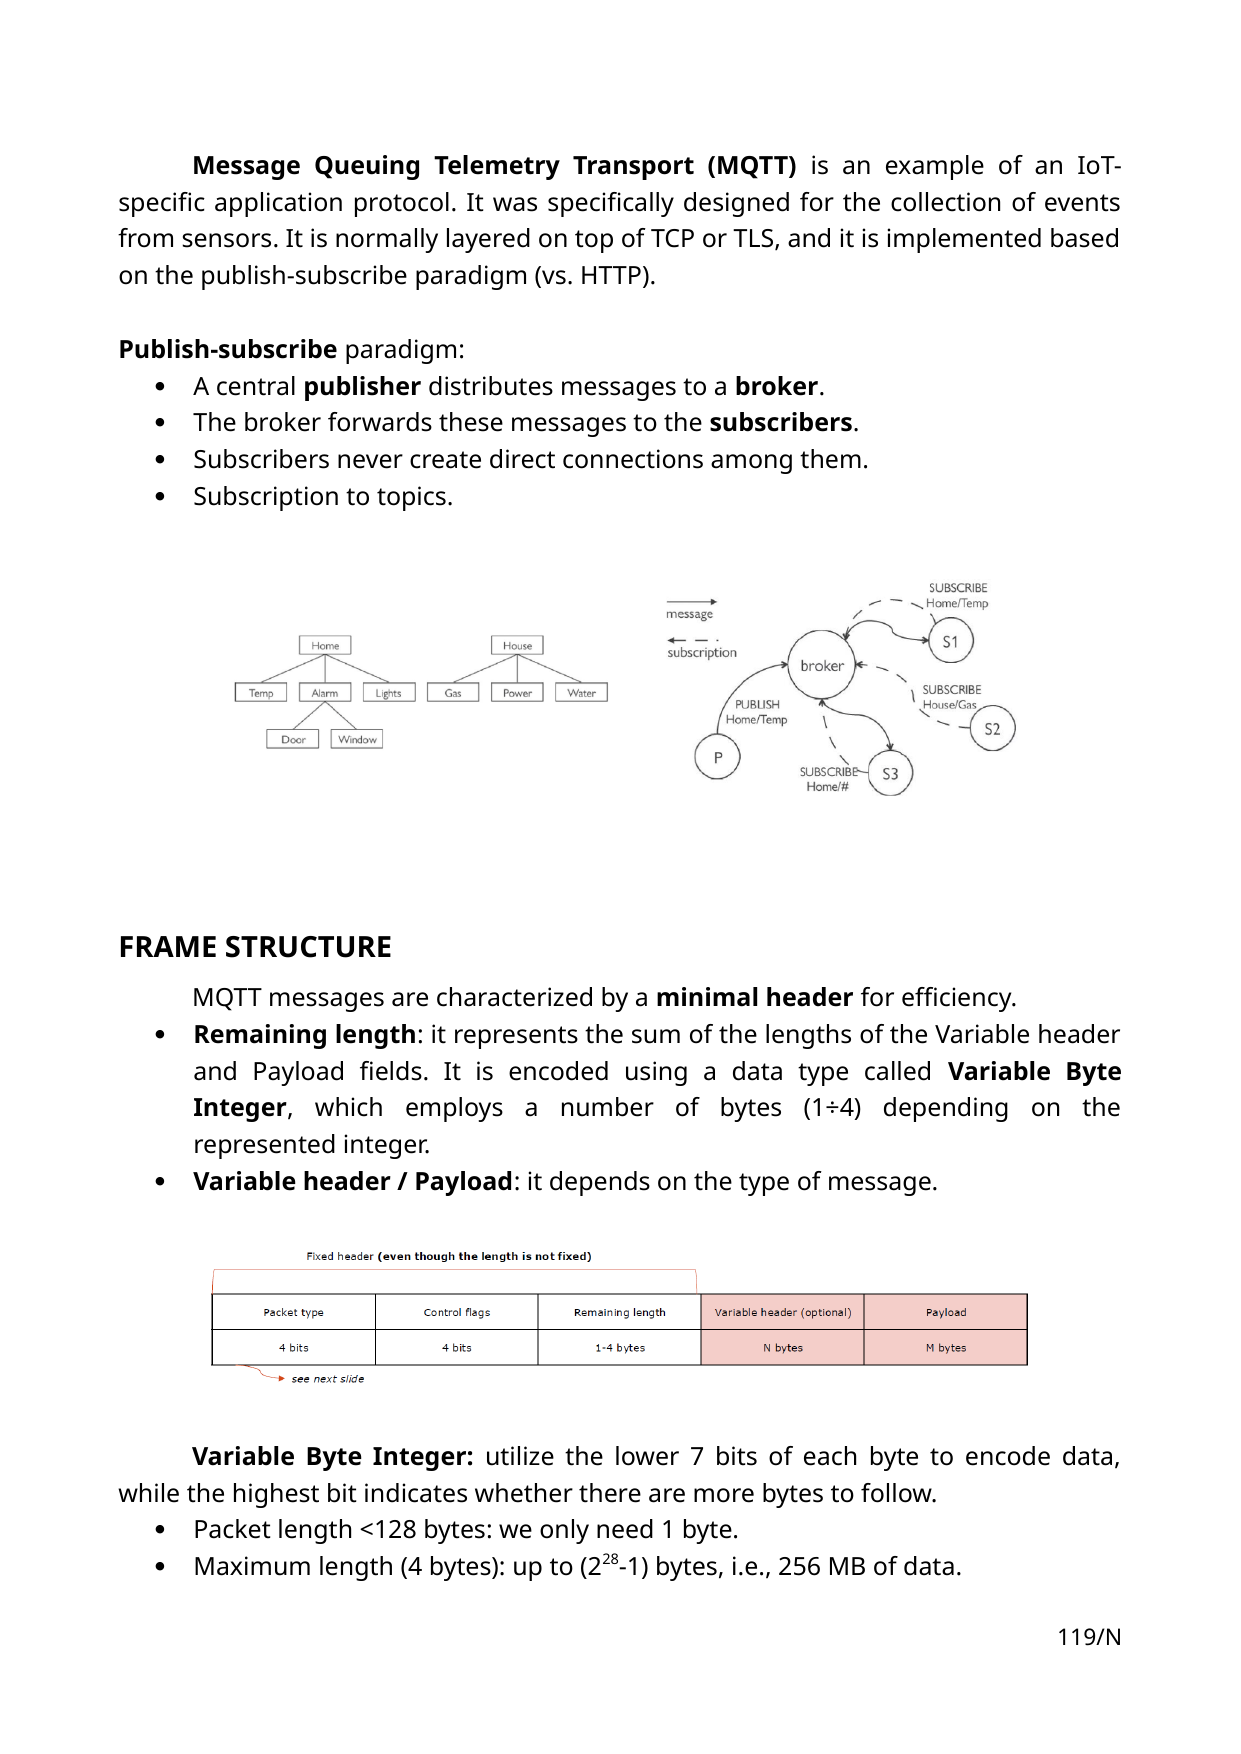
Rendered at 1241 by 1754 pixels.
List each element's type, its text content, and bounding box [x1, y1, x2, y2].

picture [212, 552, 1028, 814]
text FRAME STRUCTURE [118, 927, 1122, 966]
list Maximum length (4 bytes): up to (228-1) bytes, i.e., 256 MB of data. [156, 1549, 1122, 1583]
list Remaining length: it represents the sum of the lengths of the Variable header and Payload fields. It is encoded using a data type called Variable Byte Integer, which employs a number of bytes (1÷4) depending on the represented integer. [156, 1017, 1122, 1161]
list Variable Byte Integer: utilize the lower 7 bits of each byte to encode data, while the highest bit indicates whether there are more bytes to follow. [118, 1438, 1122, 1509]
list Packet length <128 bytes: we only need 1 byte. [156, 1512, 1122, 1546]
list Message Queuing Telemetry Transport (MQTT) is an example of an IoT-specific application protocol. It was specifically designed for the collection of events from sensors. It is normally layered on top of TCP or TLS, and it is implemented based on the publish-subscribe paradigm (vs. HTTP). [118, 148, 1122, 292]
list The broker forwards these messages to the subscribers. [156, 405, 1122, 439]
list MQTT messages are characterized by a minimal header for efficiency. [118, 980, 1122, 1014]
text Publish-subscribe paradigm: [118, 331, 1122, 366]
list Subscribers never create direct connections among them. [156, 442, 1122, 476]
list A central publisher distributes messages to a broker. [156, 368, 1122, 402]
picture [200, 1237, 1040, 1400]
list Variable header / Payload: it depends on the type of message. [156, 1164, 1122, 1198]
list Subscription to topics. [156, 478, 1122, 513]
